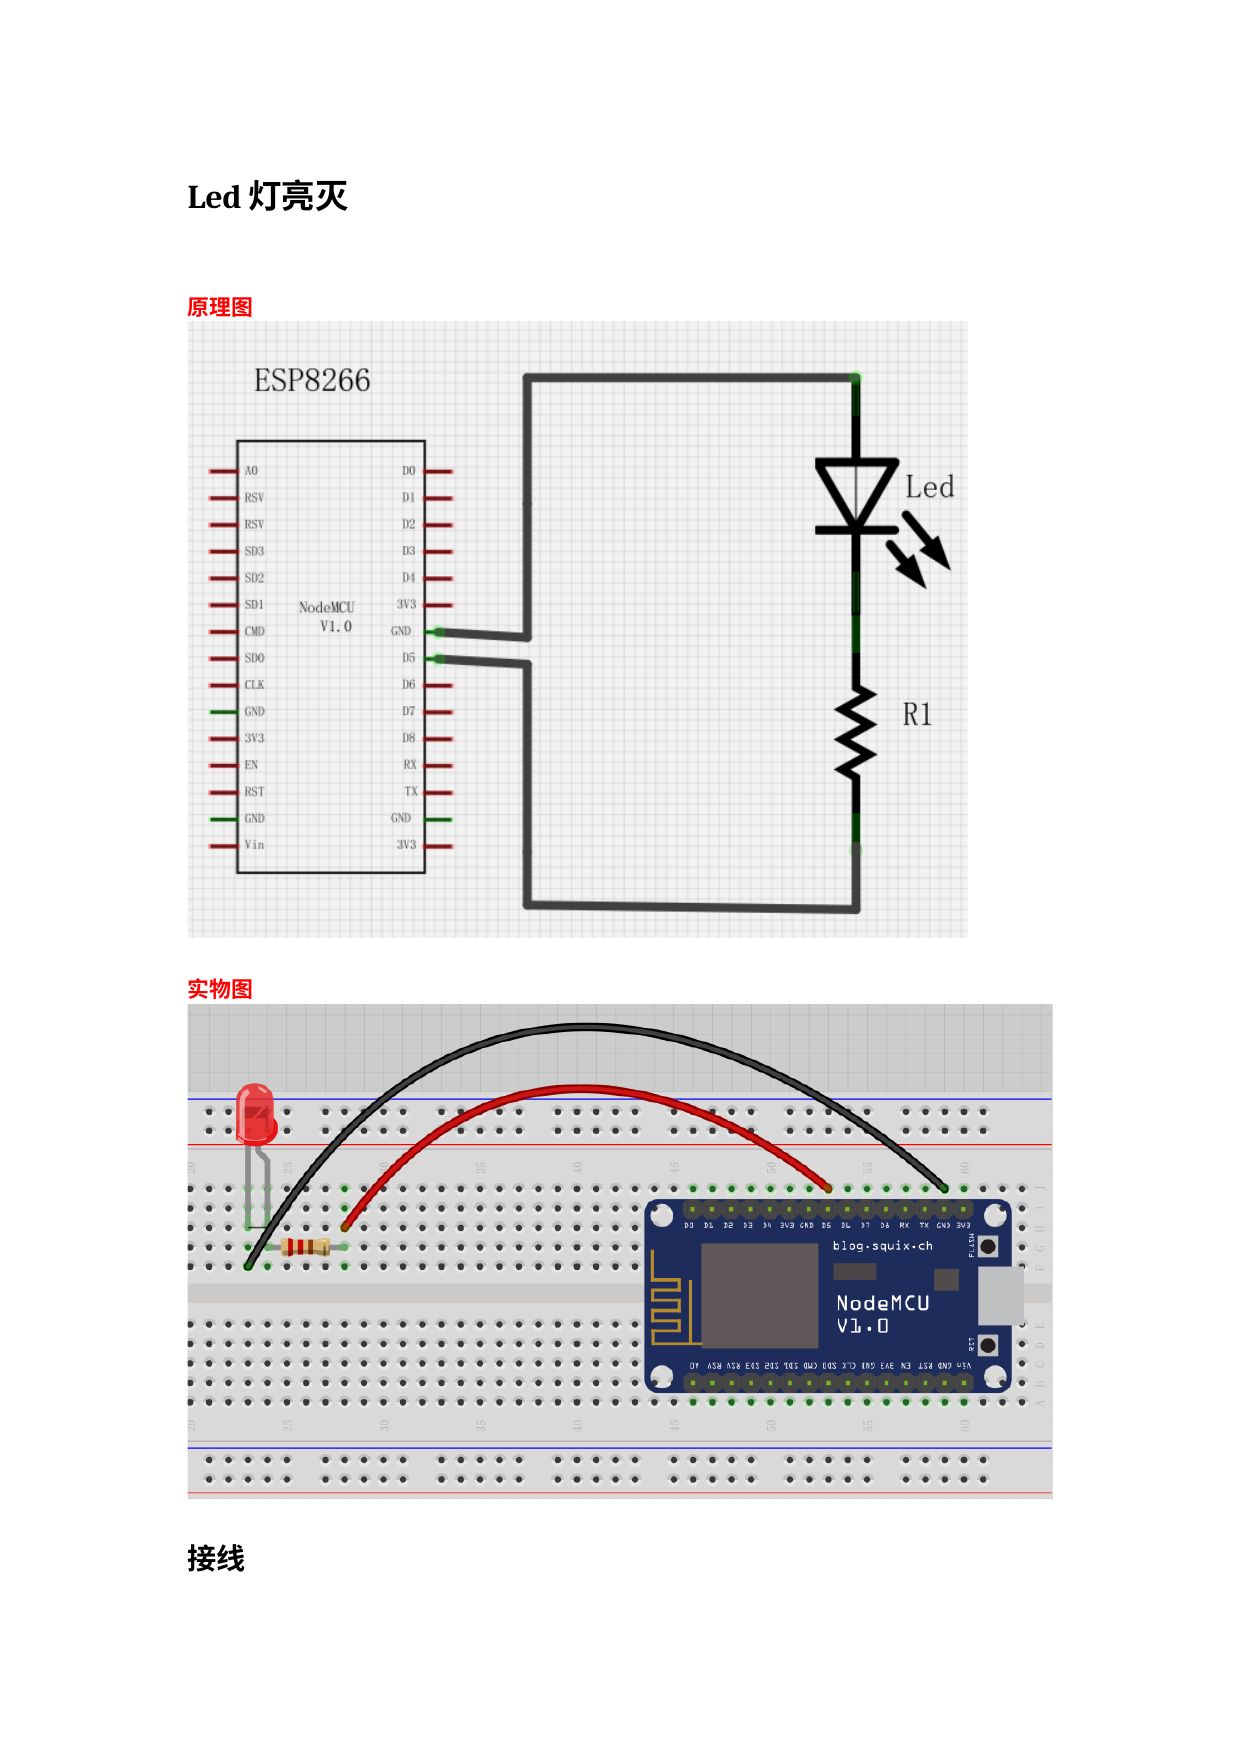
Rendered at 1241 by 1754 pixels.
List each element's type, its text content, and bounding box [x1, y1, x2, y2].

text 接线 [187, 1524, 1053, 1589]
picture [187, 321, 968, 938]
text 原理图 [187, 289, 1053, 322]
subtitle Led灯亮灭 [187, 162, 1053, 227]
picture [187, 1004, 1053, 1499]
text 实物图 [187, 972, 1053, 1004]
